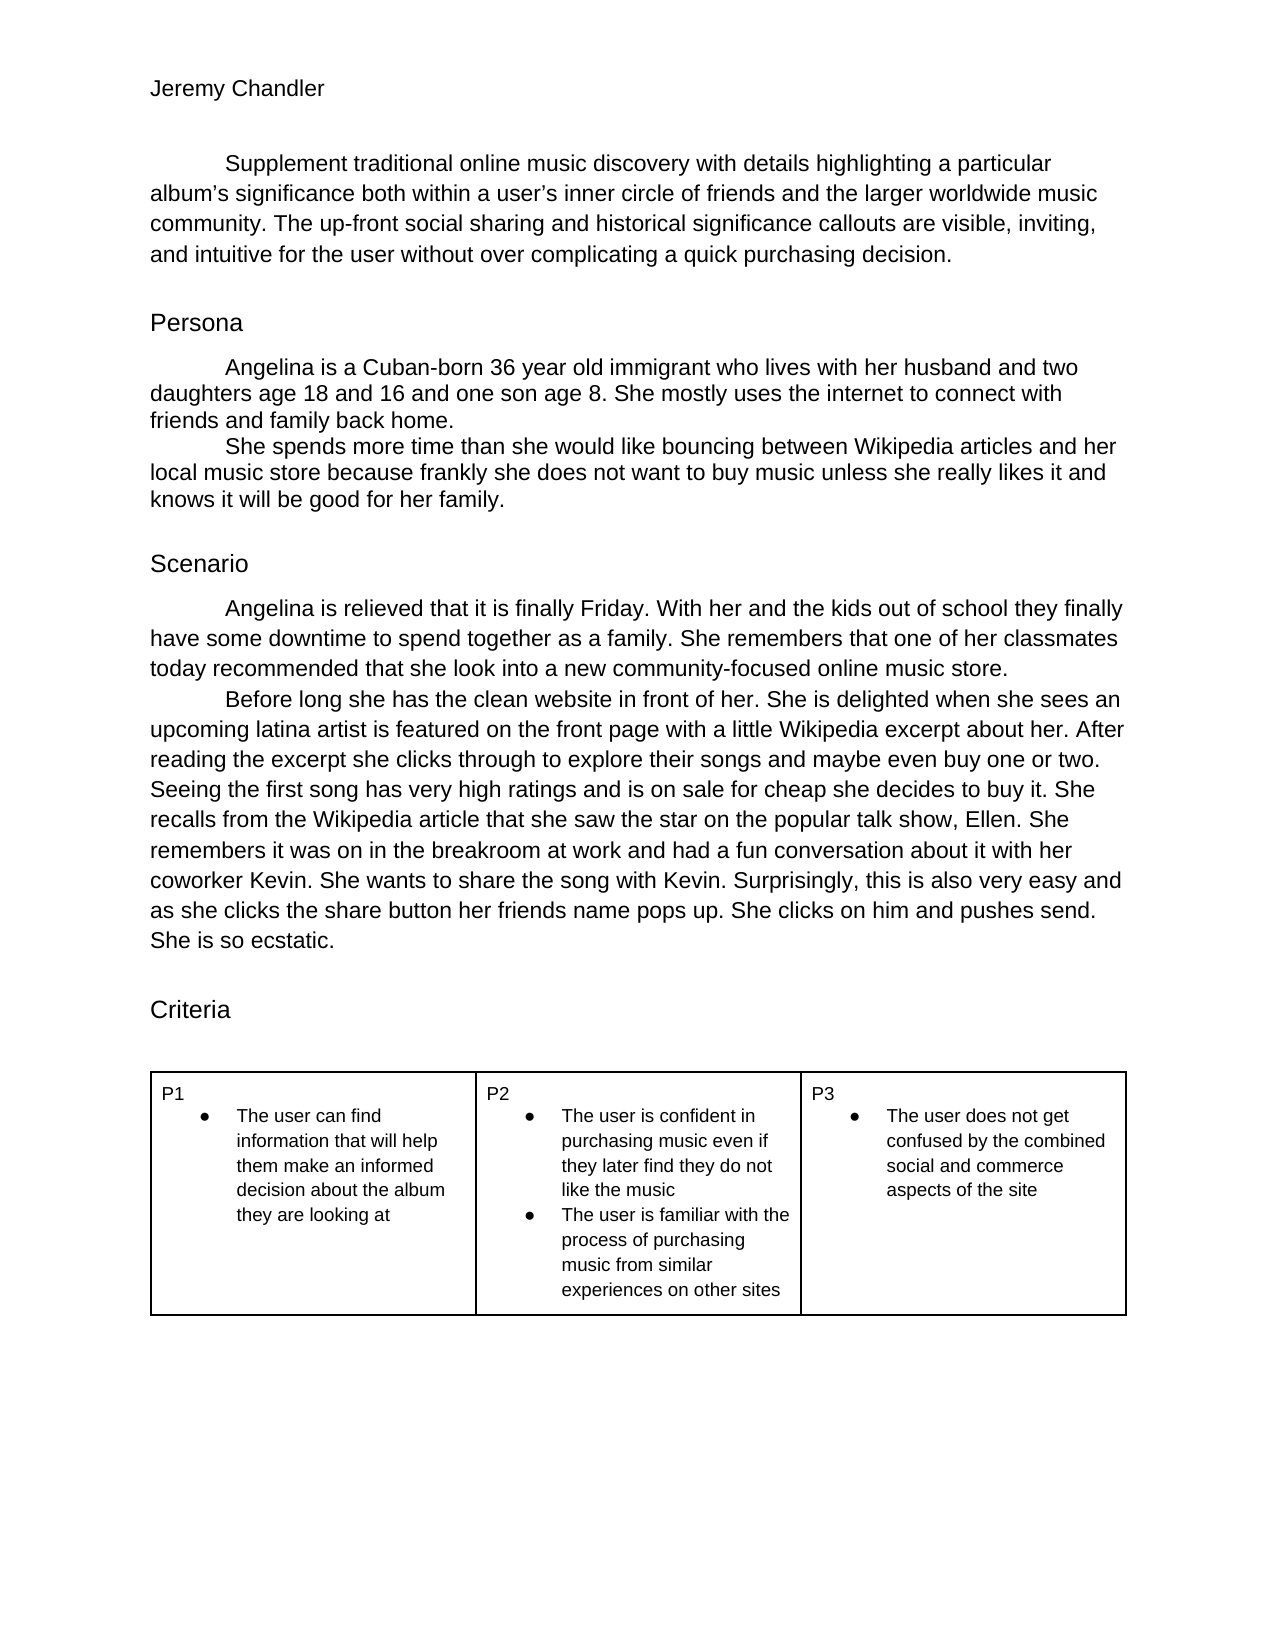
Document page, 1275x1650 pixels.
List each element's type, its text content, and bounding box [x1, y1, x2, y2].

text Angelina is a Cuban-born 36 year old immigrant who lives with her husband and two daughters age 18 and 16 and one son age 8. She mostly uses the internet to connect with friends and family back home. [150, 354, 1125, 433]
subtitle Criteria [150, 995, 1125, 1024]
table_header P3 The user does not get confused by the combined social and commerce aspects of the site [802, 1073, 1125, 1314]
table_header P1 The user can find information that will help them make an informed decision about the album they are looking at [152, 1073, 475, 1314]
text She spends more time than she would like bouncing between Wikipedia articles and her local music store because frankly she does not want to buy music unless she really likes it and knows it will be good for her family. [150, 433, 1125, 512]
table_header P2 The user is confident in purchasing music even if they later find they do not like the music The user is familiar with the process of purchasing music from similar experiences on other sites [477, 1073, 800, 1314]
subtitle Persona [150, 308, 1125, 337]
text Before long she has the clean website in front of her. She is delighted when she sees an upcoming latina artist is featured on the front page with a little Wikipedia excerpt about her. After reading the excerpt she clicks through to explore their songs and maybe even buy one or two. Seeing the first song has very high ratings and is on sale for cheap she decides to buy it. She recalls from the Wikipedia article that she saw the star on the popular talk show, Ellen. She remembers it was on in the breakroom at work and had a fun conversation about it with her coworker Kevin. She wants to share the song with Kevin. Surprisingly, this is also very easy and as she clicks the share button her friends name pops up. She clicks on him and pushes send. She is so ecstatic. [150, 686, 1125, 954]
subtitle Scenario [150, 549, 1125, 578]
subtitle Supplement traditional online music discovery with details highlighting a particular album’s significance both within a user’s inner circle of friends and the larger worldwide music community. The up-front social sharing and historical significance callouts are visible, inviting, and intuitive for the user without over complicating a quick purchasing decision. [150, 150, 1125, 267]
text Angelina is relieved that it is finally Friday. With her and the kids out of school they finally have some downtime to spend together as a family. She remembers that one of her classmates today recommended that she look into a new community-focused online music store. [150, 595, 1125, 682]
